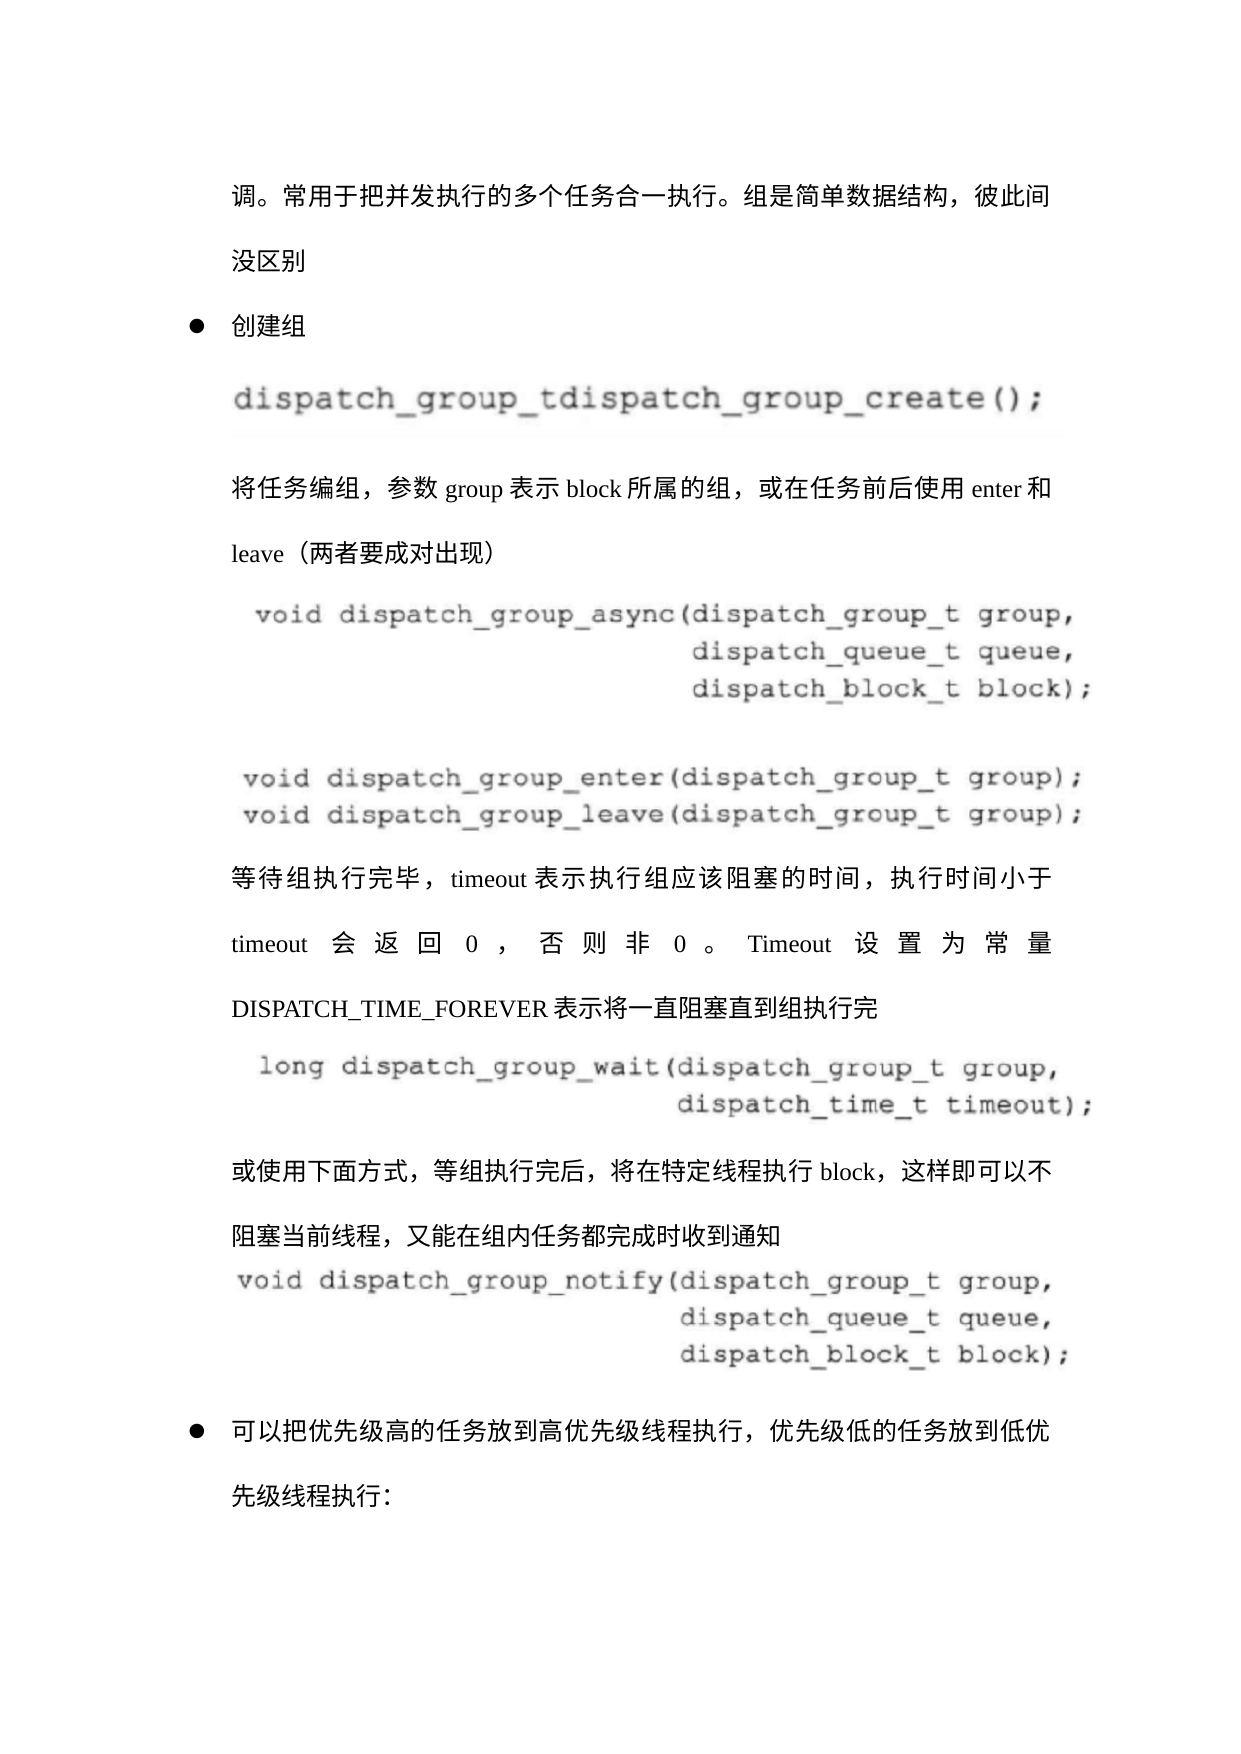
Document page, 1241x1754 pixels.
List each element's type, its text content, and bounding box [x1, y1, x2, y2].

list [187, 162, 1053, 292]
picture [231, 584, 1097, 717]
picture [231, 1267, 1097, 1382]
picture [231, 357, 1065, 438]
text 等待组执行完毕，timeout表示执行组应该阻塞的时间，执行时间小于timeout会返回0，否则非0。Timeout设置为常量DISPATCH_TIME_FOREVER表示将一直阻塞直到组执行完 [231, 844, 1053, 1039]
picture [231, 1039, 1097, 1128]
text 或使用下面方式，等组执行完后，将在特定线程执行block，这样即可以不阻塞当前线程，又能在组内任务都完成时收到通知 [231, 1137, 1053, 1267]
text 将任务编组，参数group表示block所属的组，或在任务前后使用enter和leave（两者要成对出现） [231, 454, 1053, 584]
list 可以把优先级高的任务放到高优先级线程执行，优先级低的任务放到低优先级线程执行： [187, 1397, 1053, 1527]
picture [231, 747, 1097, 838]
list 创建组 [187, 292, 1053, 357]
